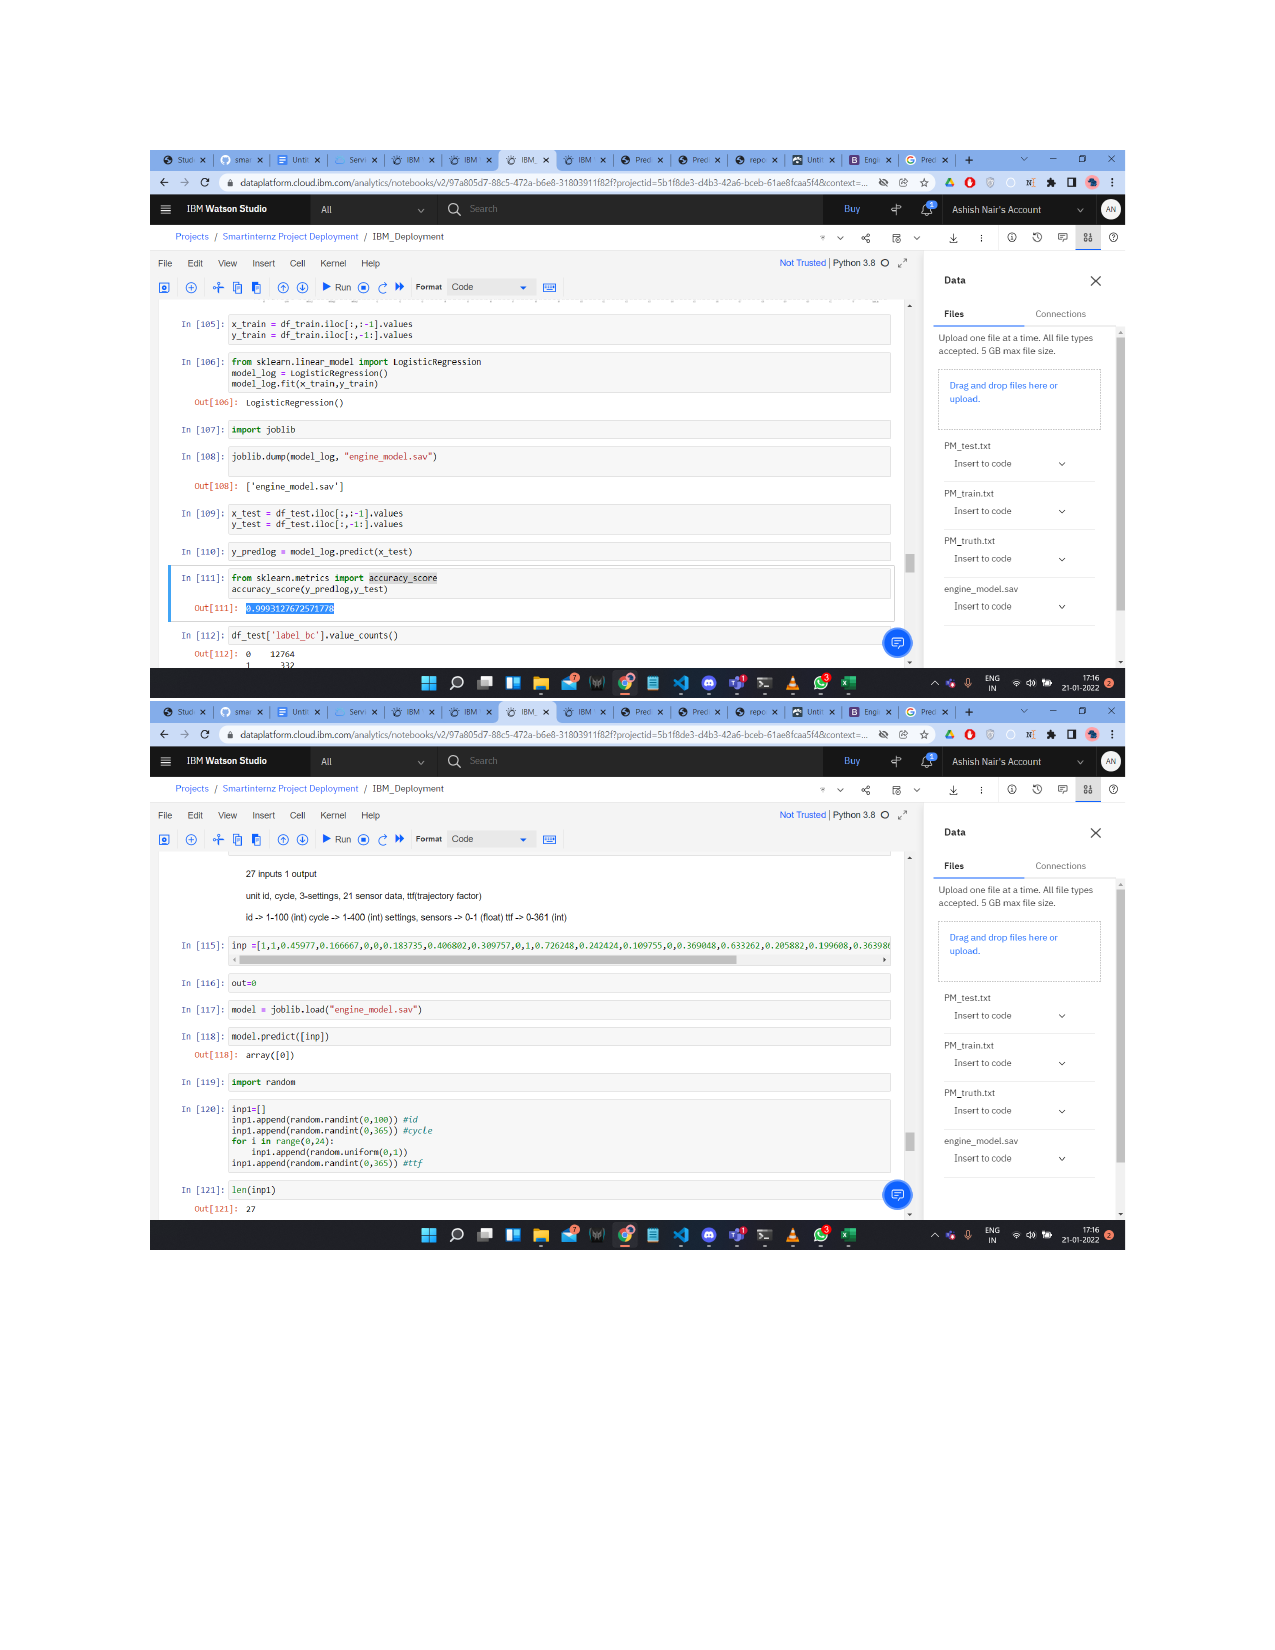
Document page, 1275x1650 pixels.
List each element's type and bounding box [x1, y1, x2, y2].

picture [150, 701, 1125, 1250]
picture [150, 150, 1125, 698]
